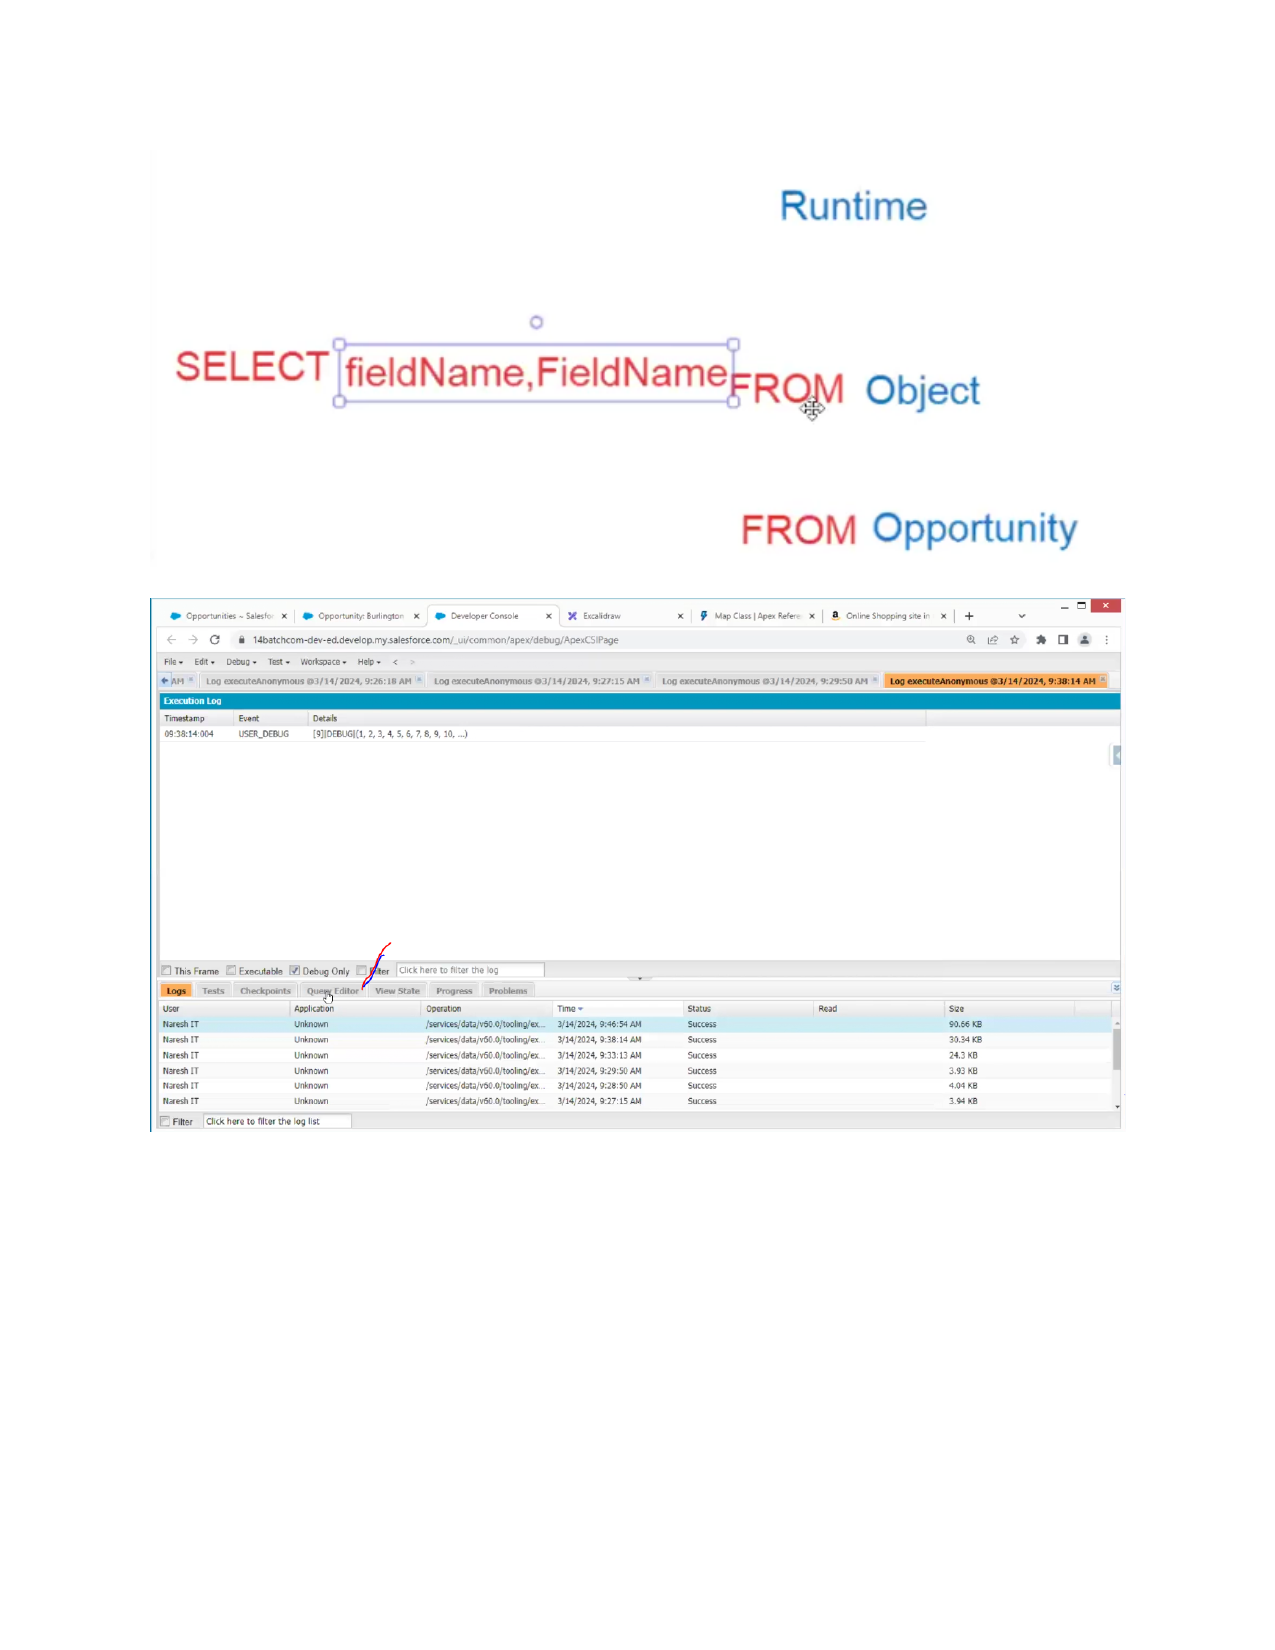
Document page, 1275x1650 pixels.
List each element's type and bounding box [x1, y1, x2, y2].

picture [152, 598, 1125, 1132]
picture [150, 150, 1082, 577]
